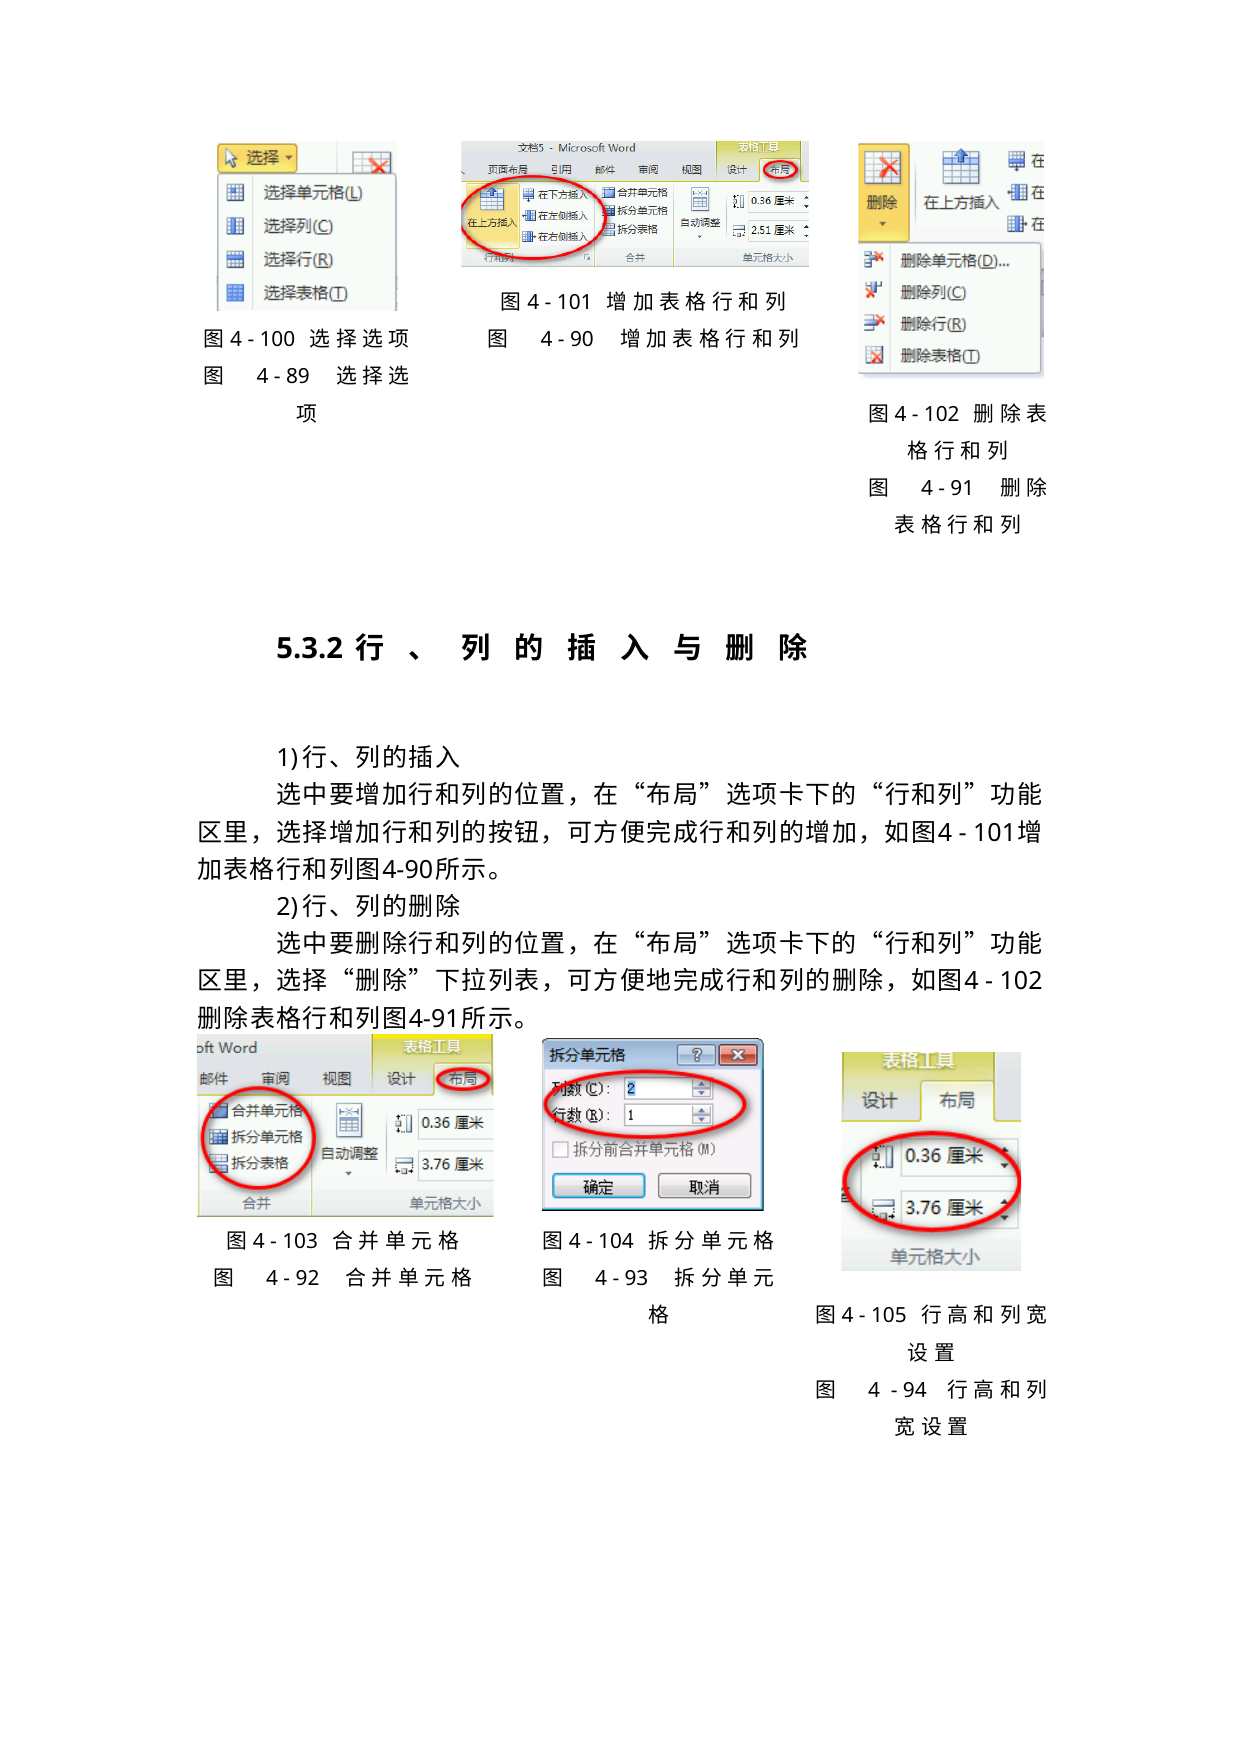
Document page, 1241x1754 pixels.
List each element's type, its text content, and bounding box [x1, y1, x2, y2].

subtitle 5.3.2 行、列的插入与删除 [197, 609, 1043, 683]
table_header [186, 133, 433, 542]
list 选中要增加行和列的位置，在“布局”选项卡下的“行和列”功能区里，选择增加行和列的按钮，可方便完成行和列的增加，如所示。 [197, 774, 1043, 886]
picture [196, 1034, 494, 1217]
table_header [505, 1035, 793, 1444]
list 行、列的删除 [197, 886, 1043, 923]
picture [841, 1052, 1022, 1271]
picture [542, 1038, 764, 1211]
table_header [186, 1035, 505, 1444]
picture [858, 141, 1044, 379]
picture [216, 141, 398, 311]
table_header [793, 1035, 1074, 1444]
list 选中要删除行和列的位置，在“布局”选项卡下的“行和列”功能区里，选择“删除”下拉列表，可方便地完成行和列的删除，如所示。 [197, 923, 1043, 1035]
list 行、列的插入 [197, 737, 1043, 774]
picture [461, 141, 809, 267]
table_header [842, 133, 1074, 542]
table_header [433, 133, 842, 542]
